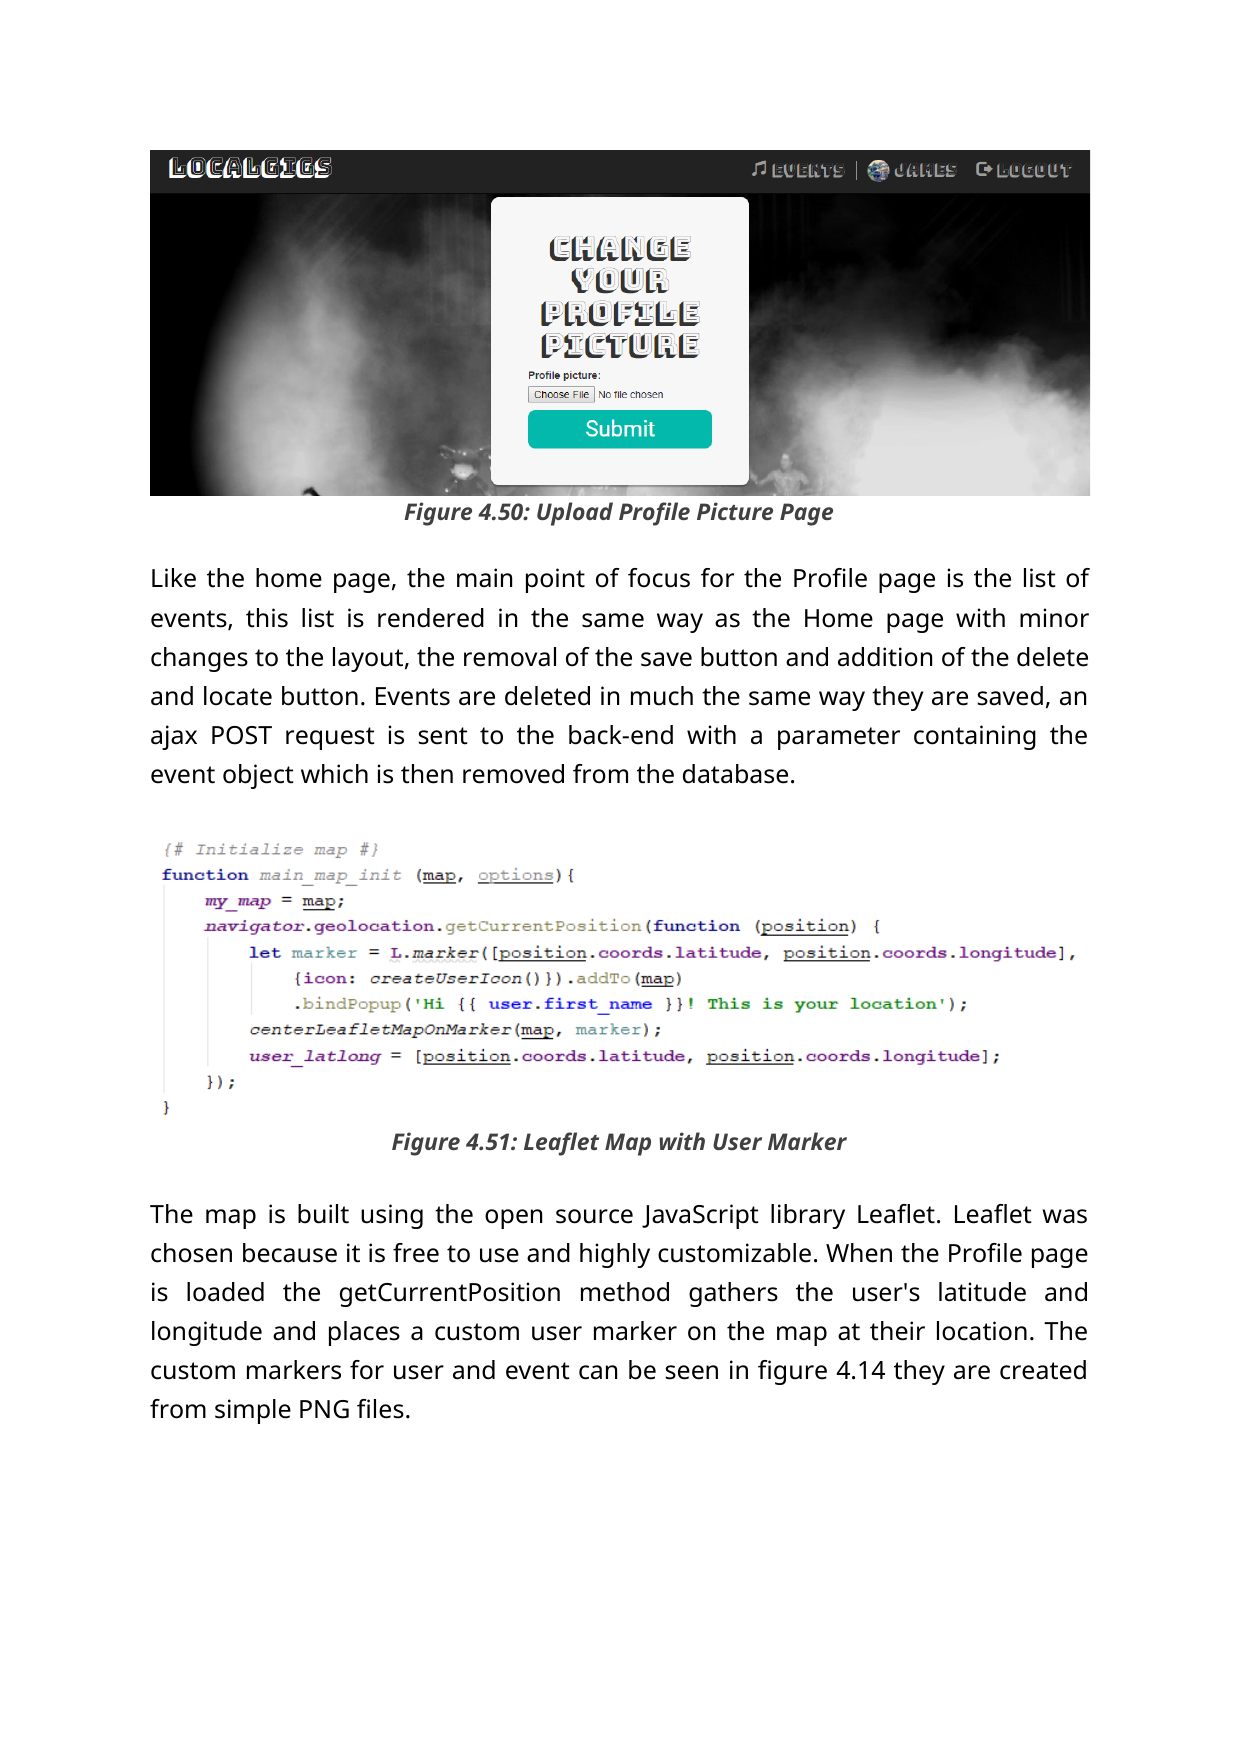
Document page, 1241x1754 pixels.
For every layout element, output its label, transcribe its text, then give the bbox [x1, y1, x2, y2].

picture [160, 835, 1080, 1122]
picture [150, 150, 1091, 496]
text The map is built using the open source JavaScript library Leaflet. Leaflet was chosen because it is free to use and highly customizable. When the Profile page is loaded the getCurrentPosition method gathers the user's latitude and longitude and places a custom user marker on the map at their location. The custom markers for user and event can be seen in figure 4.14 they are created from simple PNG files. [150, 1196, 1090, 1426]
text Like the home page, the main point of focus for the Profile page is the list of events, this list is rendered in the same way as the Home page with minor changes to the layout, the removal of the save button and addition of the delete and locate button. Events are deleted in much the same way they are saved, an ajax POST request is sent to the back-end with a parameter containing the event object which is then removed from the database. [150, 561, 1090, 791]
